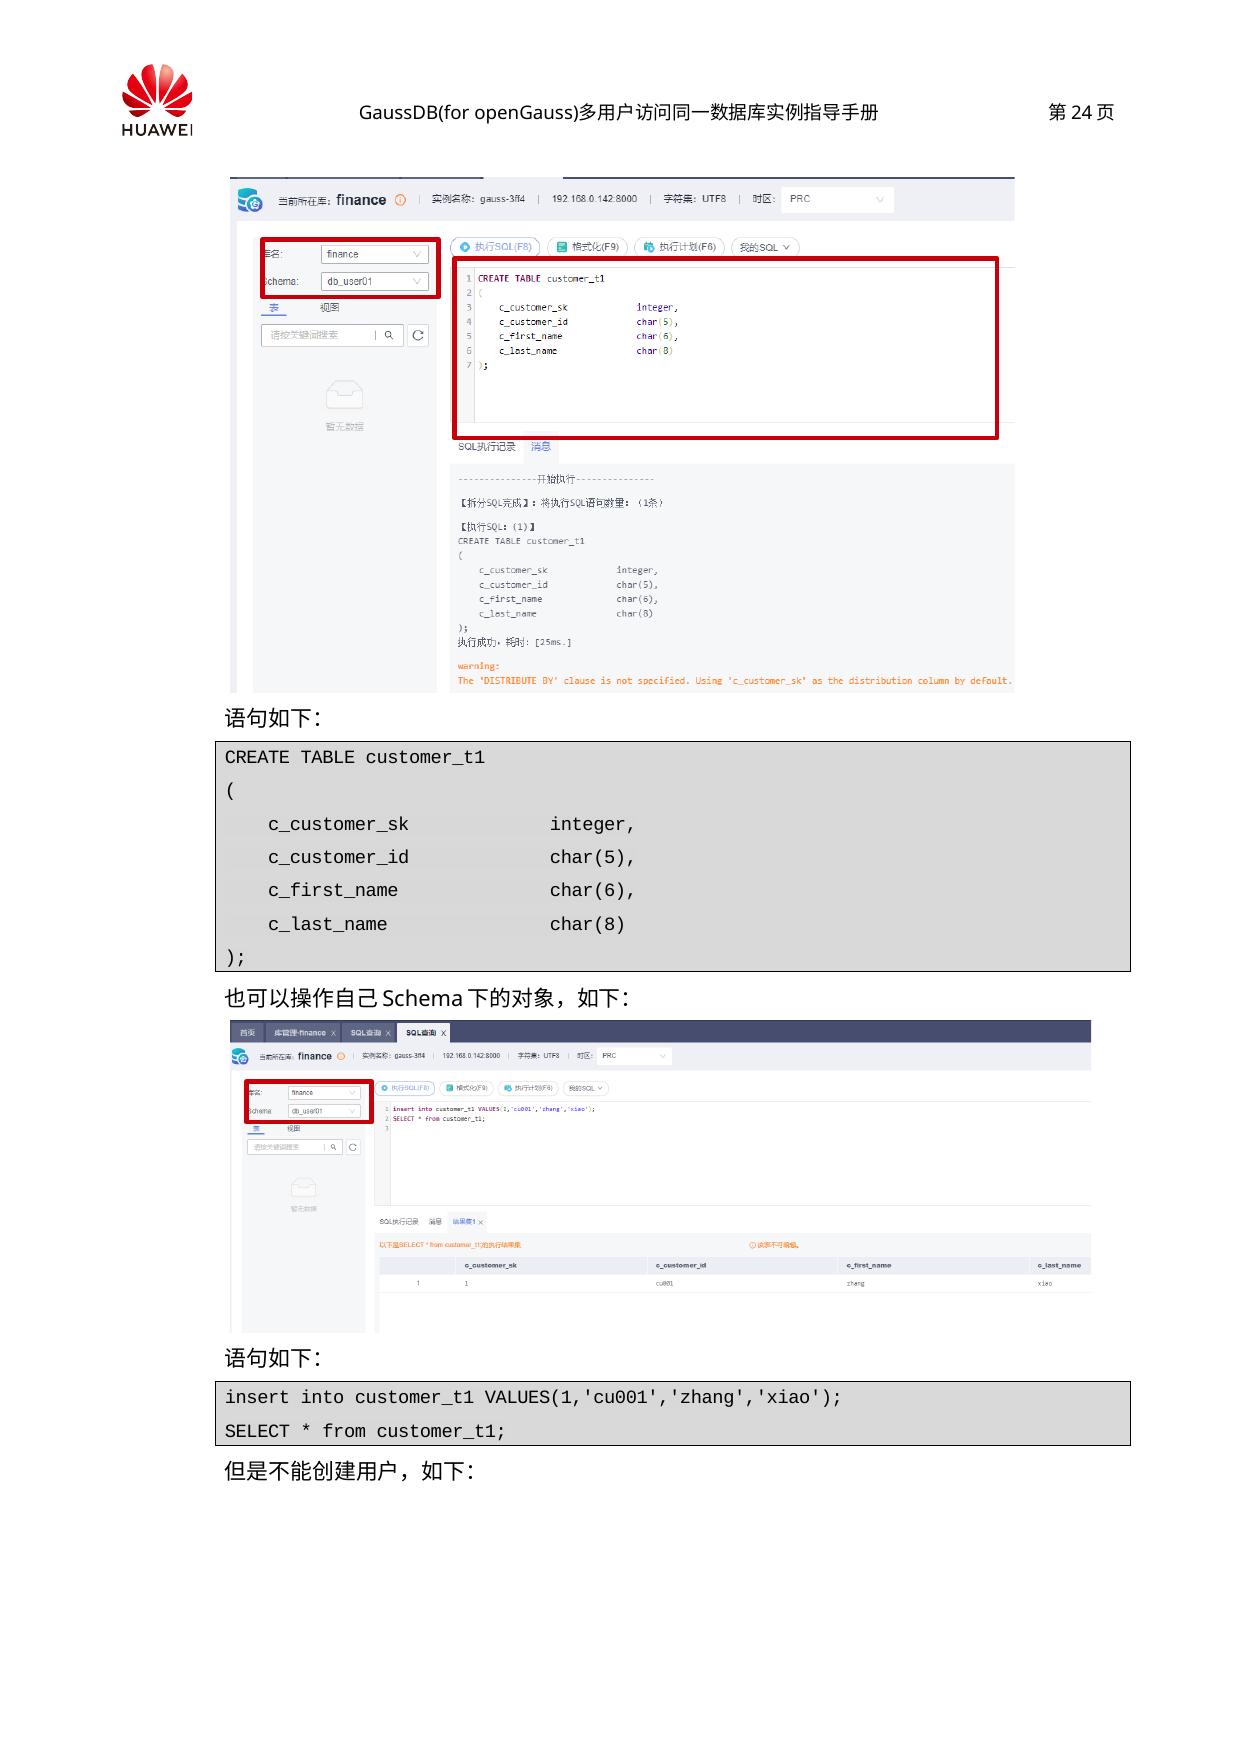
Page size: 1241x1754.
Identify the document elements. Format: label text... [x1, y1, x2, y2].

text c_customer_sk integer, [216, 808, 1130, 836]
text CREATE TABLE customer_t1 [216, 742, 1130, 769]
picture [230, 177, 1015, 693]
picture [122, 64, 193, 136]
text 但是不能创建用户，如下： [224, 1454, 1122, 1486]
text c_last_name char(8) [216, 908, 1130, 936]
picture [230, 1020, 1092, 1333]
text ); [216, 941, 1130, 971]
text insert into customer_t1 VALUES(1,'cu001','zhang','xiao'); [216, 1382, 1130, 1409]
text ( [216, 774, 1130, 802]
text SELECT * from customer_t1; [216, 1414, 1130, 1445]
text 语句如下： [224, 1341, 1122, 1373]
text 也可以操作自己Schema下的对象，如下： [224, 981, 1122, 1012]
text 语句如下： [224, 701, 1122, 733]
text c_first_name char(6), [216, 874, 1130, 902]
text c_customer_id char(5), [216, 841, 1130, 869]
